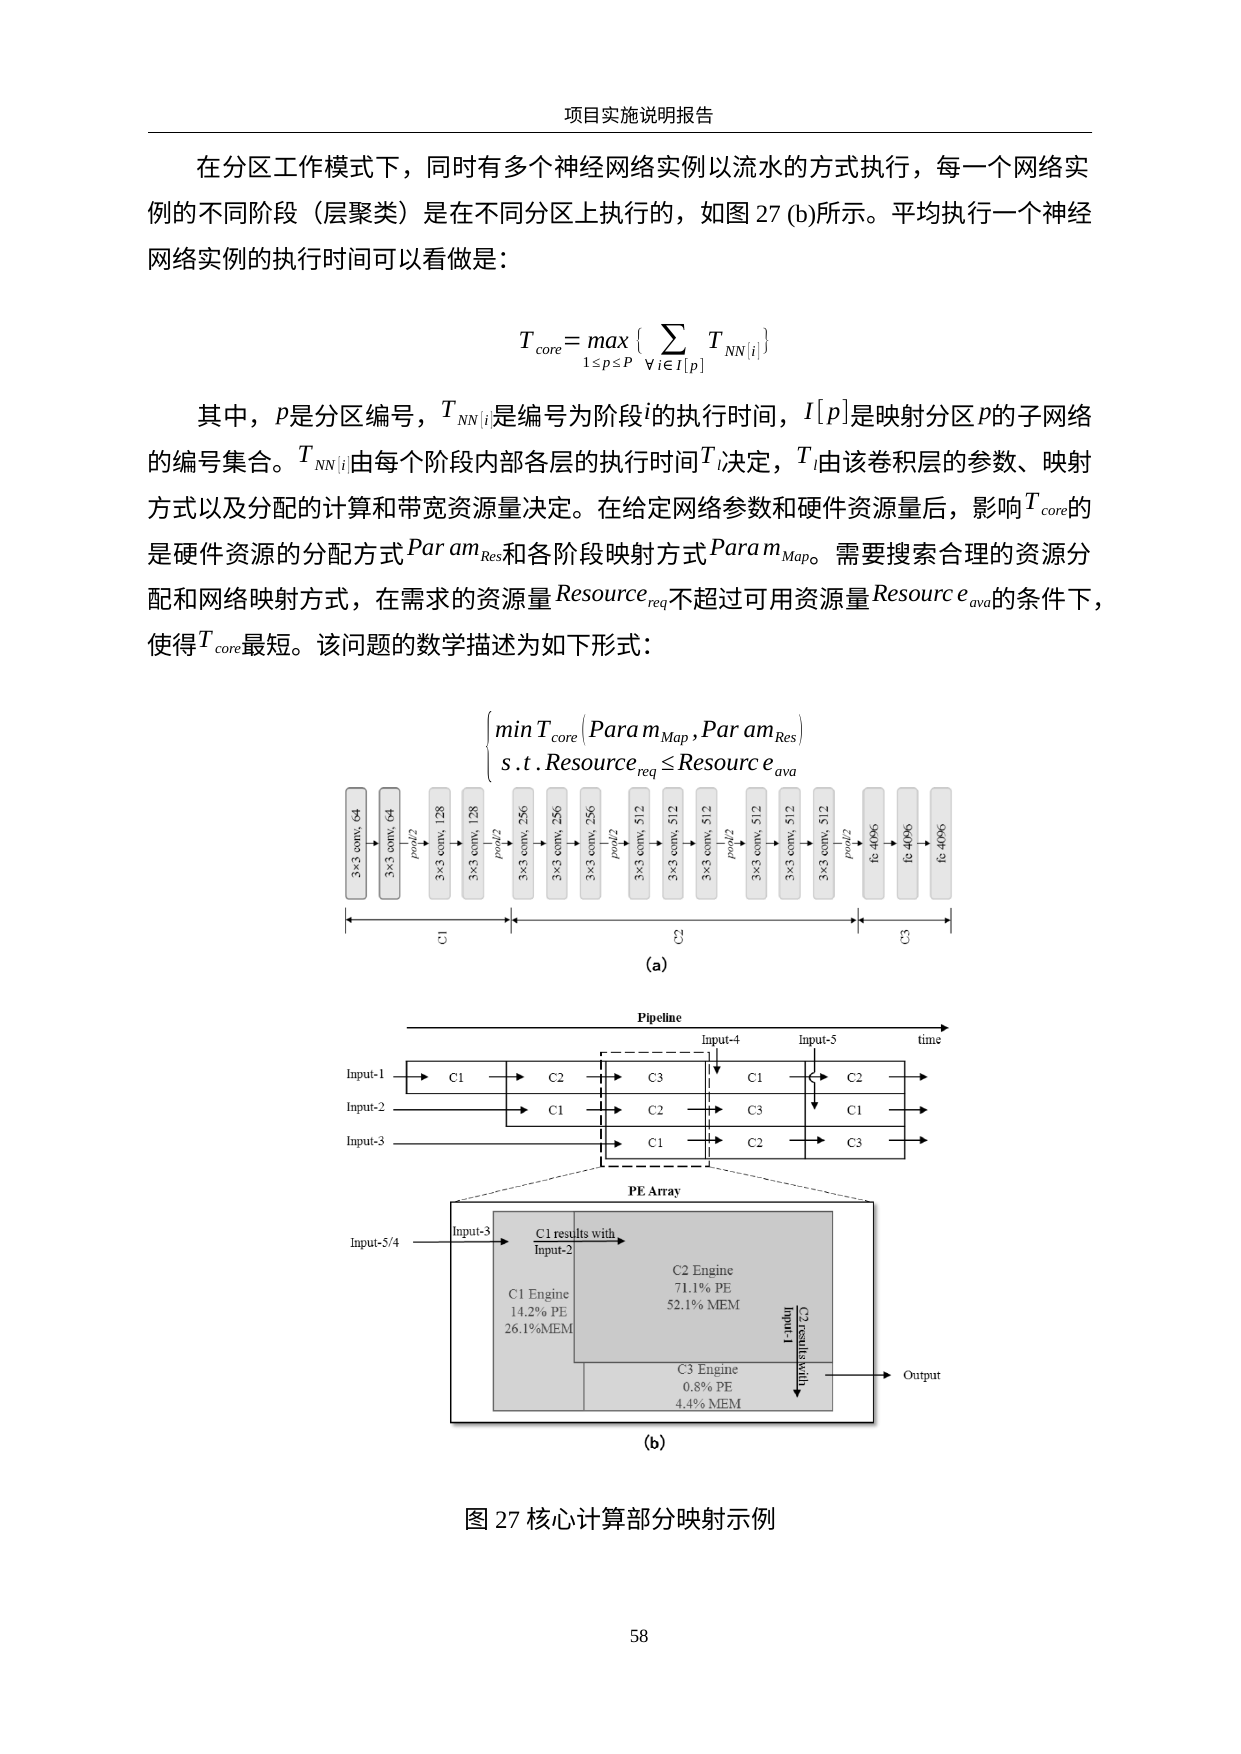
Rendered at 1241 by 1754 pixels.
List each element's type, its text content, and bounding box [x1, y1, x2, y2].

text 在分区工作模式下，同时有多个神经网络实例以流水的方式执行，每一个网络实例的不同阶段（层聚类）是在不同分区上执行的，如图27 (b)所示。平均执行一个神经网络实例的执行时间可以看做是： [148, 140, 1092, 277]
text 图 27 核心计算部分映射示例 [148, 1485, 1092, 1550]
picture [337, 787, 962, 1463]
text 其中，是分区编号，是编号为阶段的执行时间，是映射分区的子网络的编号集合。由每个阶段内部各层的执行时间决定，由该卷积层的参数、映射方式以及分配的计算和带宽资源量决定。在给定网络参数和硬件资源量后，影响的是硬件资源的分配方式和各阶段映射方式。需要搜索合理的资源分配和网络映射方式，在需求的资源量不超过可用资源量的条件下，使得最短。该问题的数学描述为如下形式： [148, 389, 1092, 664]
